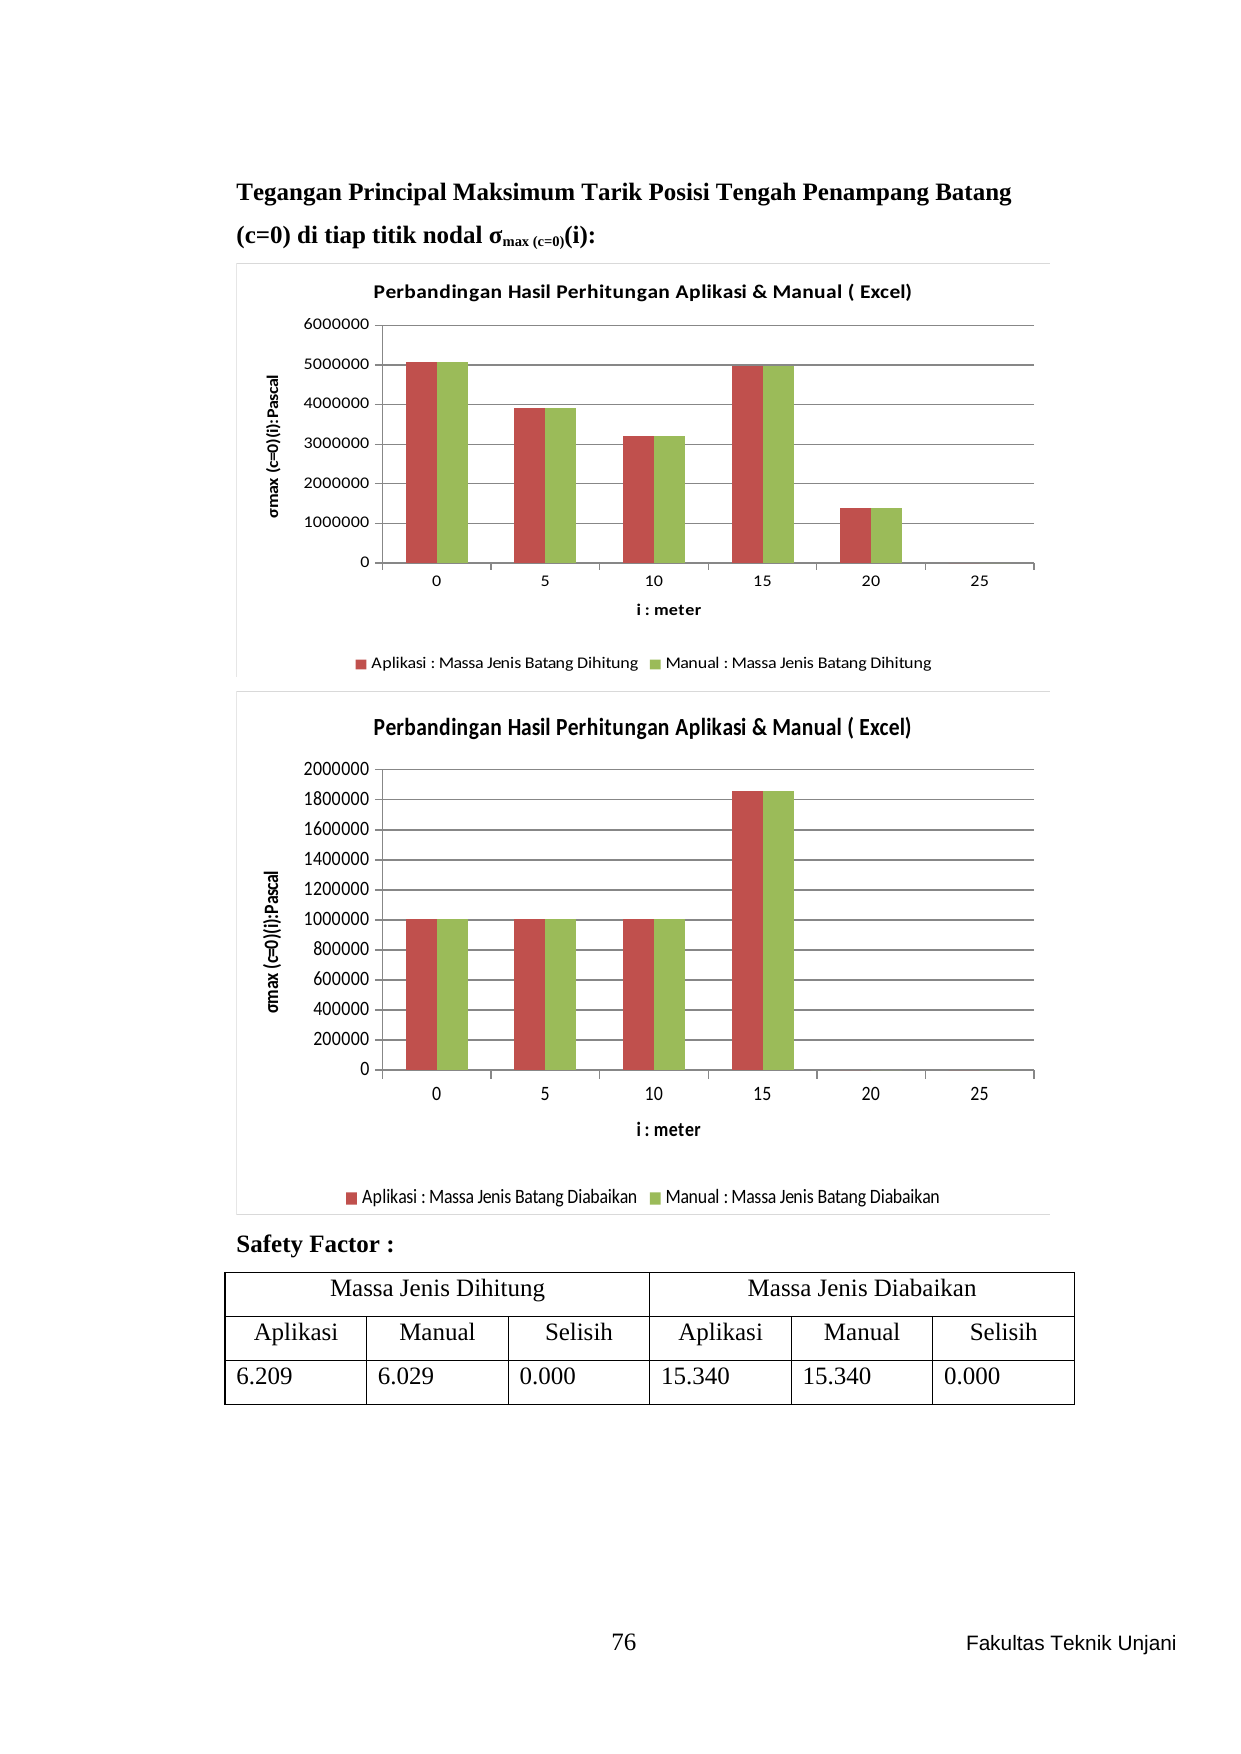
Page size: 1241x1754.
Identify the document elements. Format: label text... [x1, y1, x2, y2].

table_cell Aplikasi [226, 1317, 366, 1360]
text Safety Factor : [236, 1229, 1063, 1257]
table_cell Selisih [509, 1317, 649, 1360]
table_cell Selisih [933, 1317, 1074, 1360]
table_header Massa Jenis Dihitung [226, 1273, 649, 1316]
table_cell Manual [792, 1317, 932, 1360]
table_cell Manual [367, 1317, 508, 1360]
table_cell 15.340 [650, 1361, 791, 1404]
table_cell 6.209 [226, 1361, 366, 1404]
table_cell 15.340 [792, 1361, 932, 1404]
text Tegangan Principal Maksimum Tarik Posisi Tengah Penampang Batang (c=0) di tiap titik nodal σmax (c=0)(i): [236, 177, 1063, 249]
table_cell 0.000 [933, 1361, 1074, 1404]
table_header Massa Jenis Diabaikan [650, 1273, 1074, 1316]
table_cell 6.029 [367, 1361, 508, 1404]
table_cell 0.000 [509, 1361, 649, 1404]
table_cell Aplikasi [650, 1317, 791, 1360]
